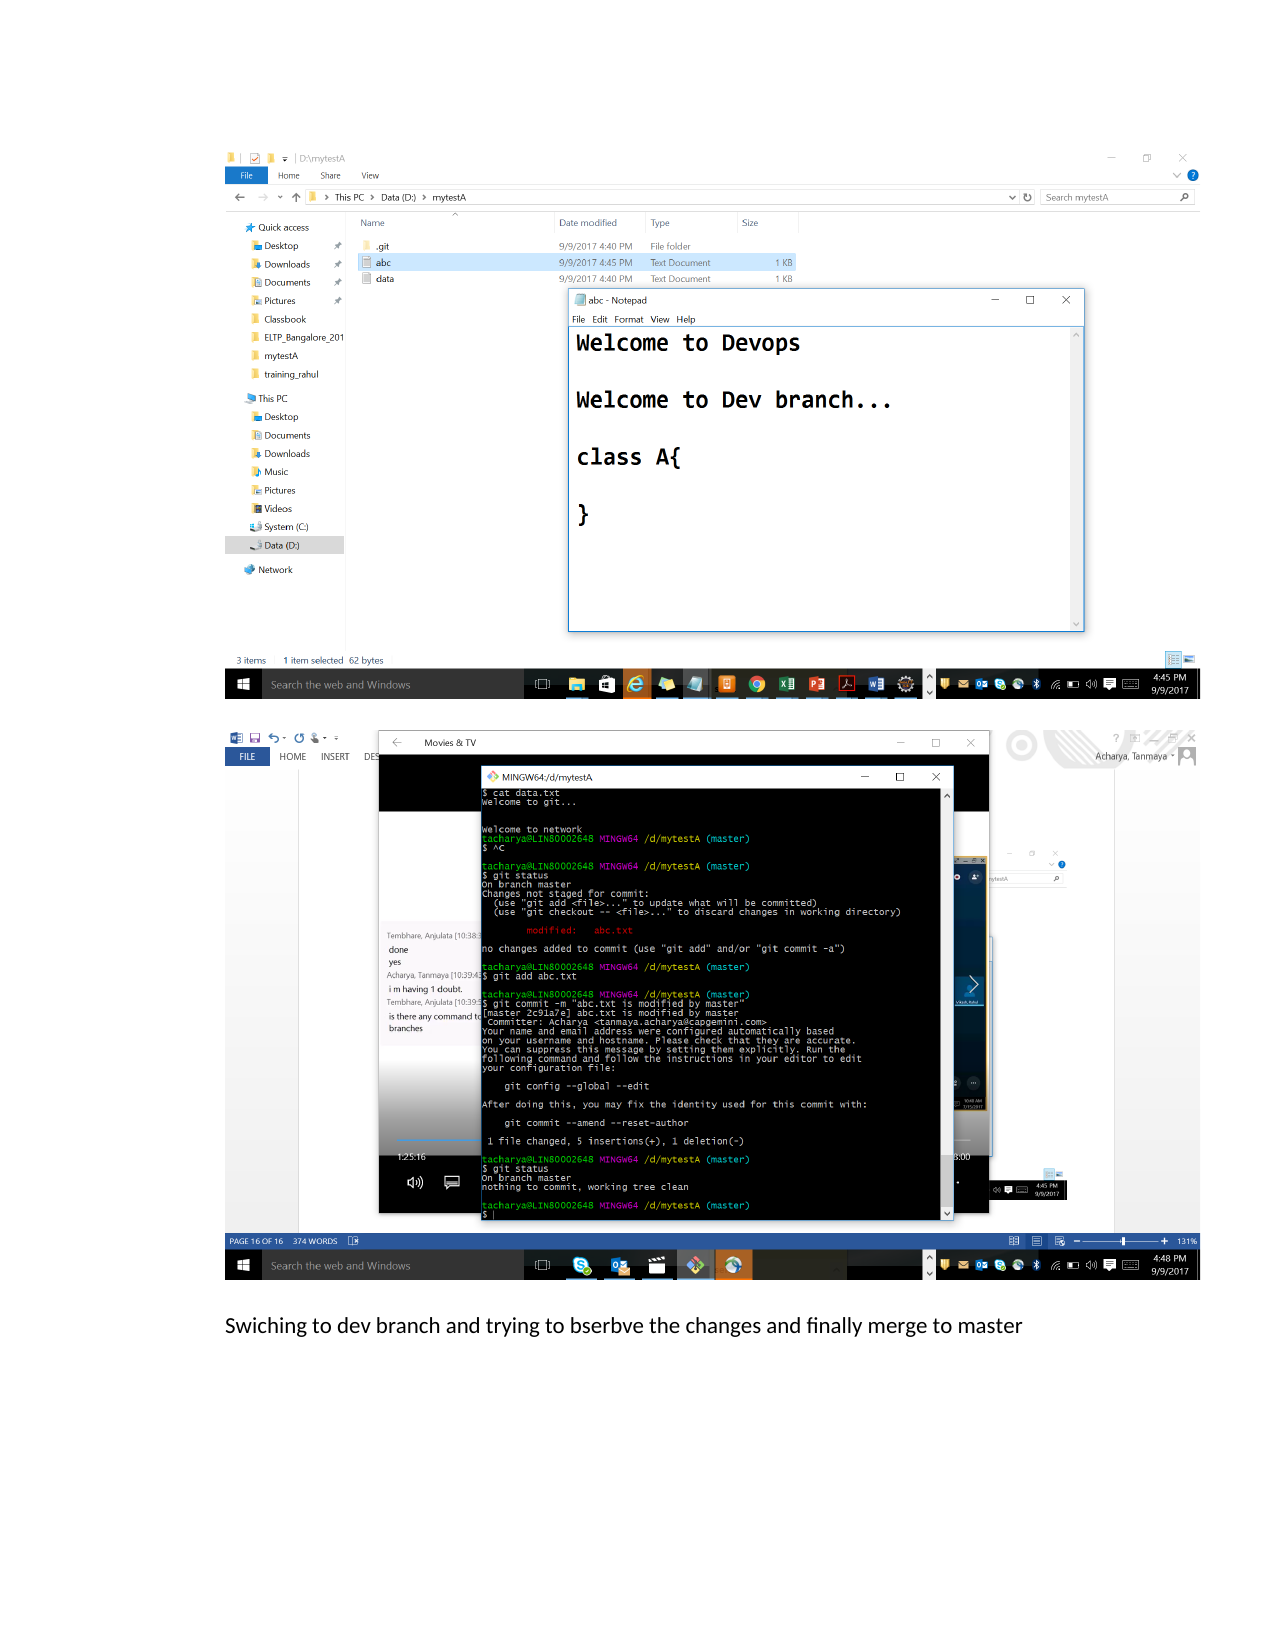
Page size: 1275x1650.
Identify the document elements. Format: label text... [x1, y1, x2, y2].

list Swiching to dev branch and trying to bserbve the changes and finally merge to master [225, 1312, 1125, 1340]
picture [225, 730, 1200, 1280]
picture [225, 150, 1200, 699]
